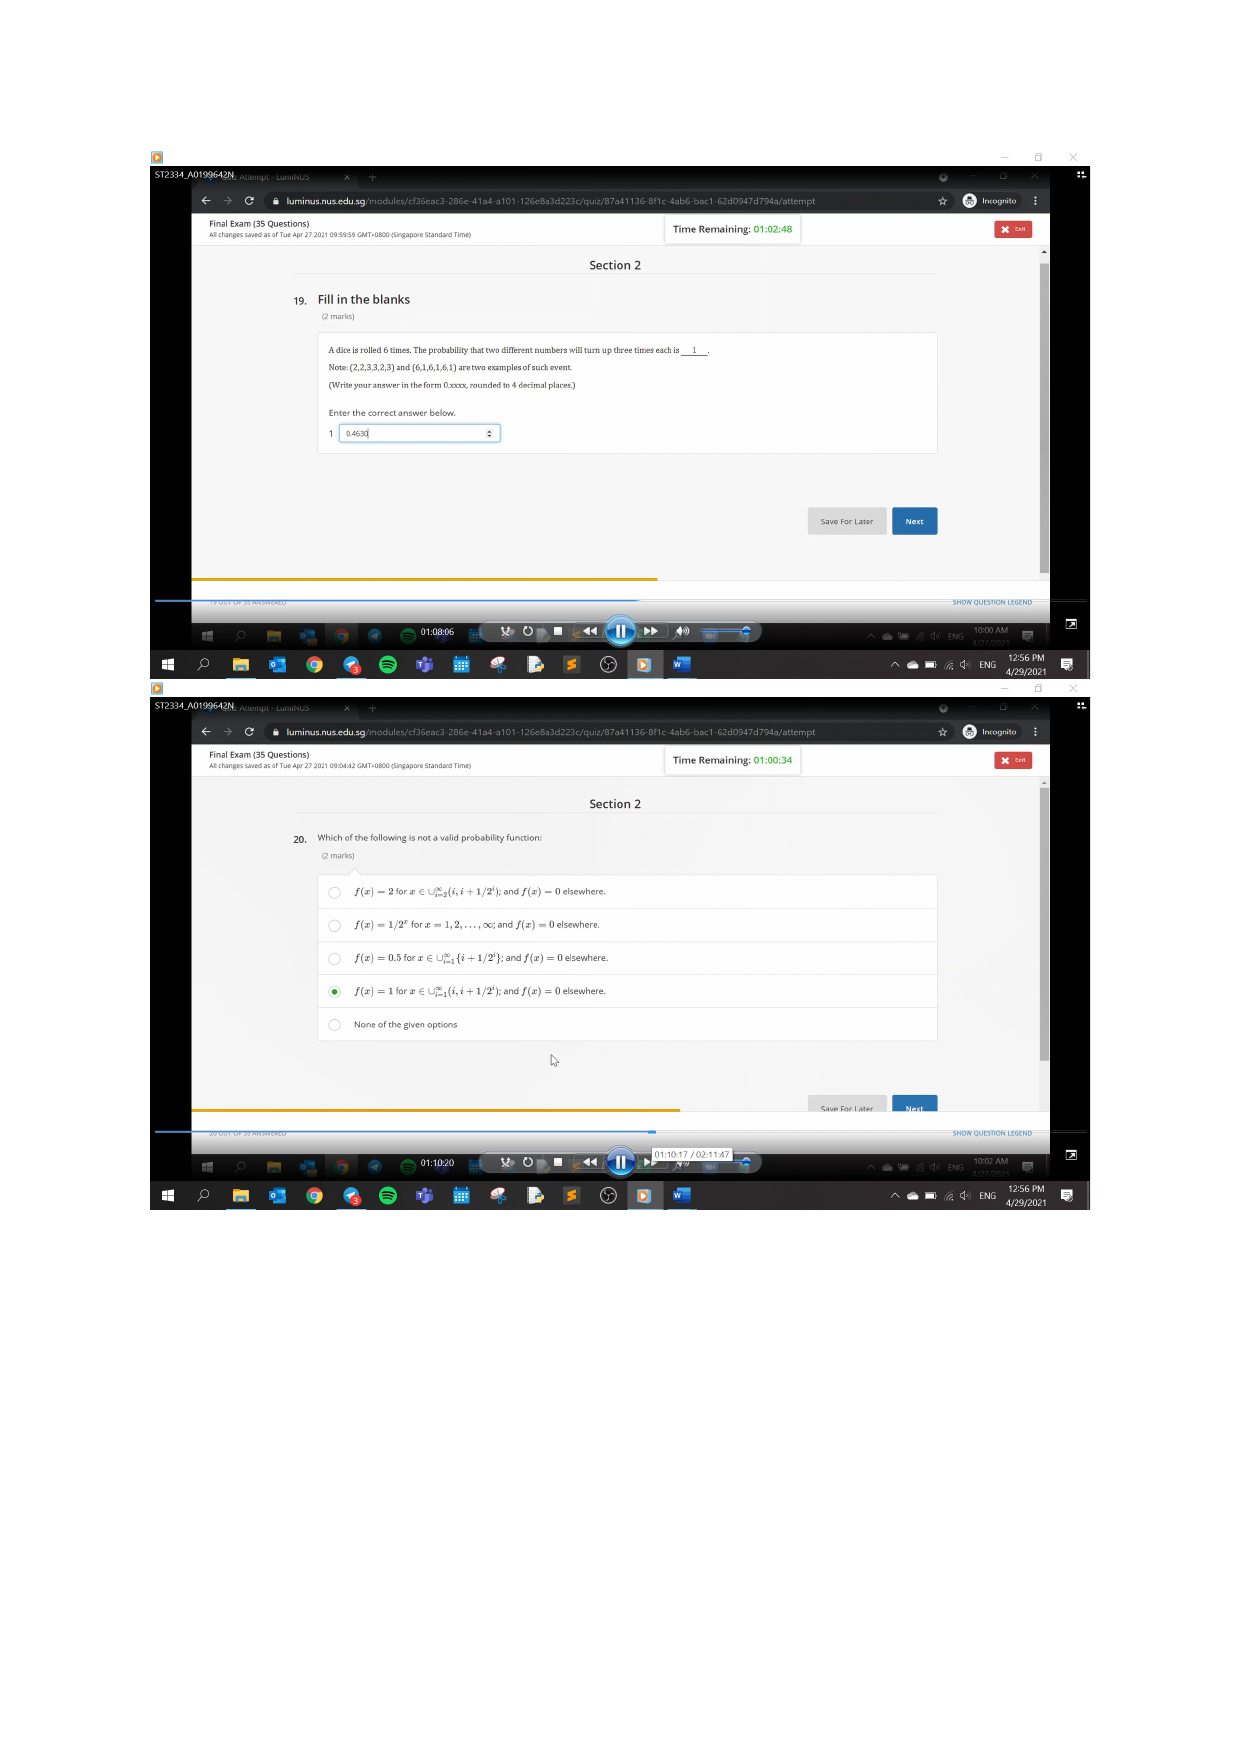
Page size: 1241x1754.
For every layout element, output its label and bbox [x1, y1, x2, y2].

picture [150, 681, 1091, 1210]
picture [150, 150, 1091, 679]
